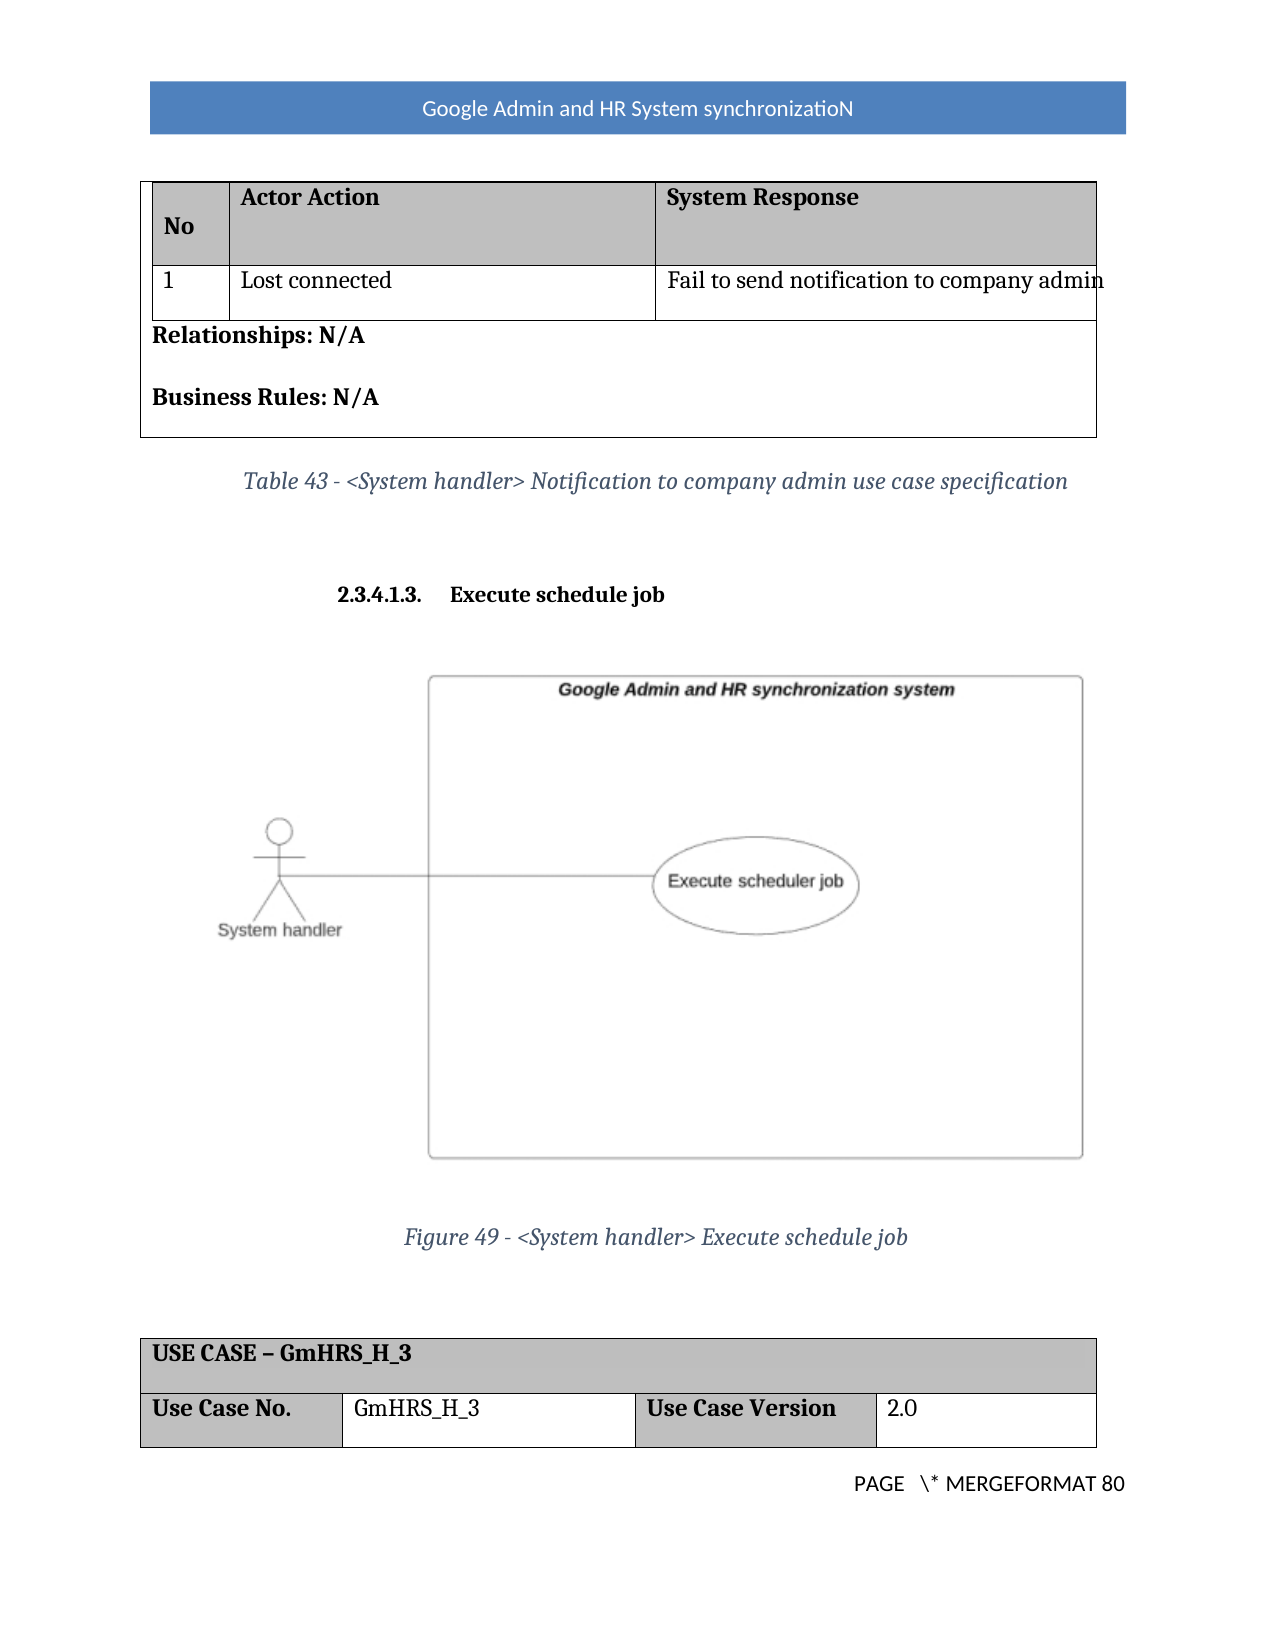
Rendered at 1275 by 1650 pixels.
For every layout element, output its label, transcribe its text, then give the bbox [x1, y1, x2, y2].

table_cell Use Case Version [636, 1394, 876, 1447]
table_cell 2.0 [877, 1394, 1096, 1447]
table_header USE CASE – GmHRS_H_3 [141, 1339, 1096, 1393]
text Figure 49 - <System handler> Execute schedule job [187, 1223, 1125, 1252]
picture [187, 641, 1129, 1190]
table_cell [141, 182, 1096, 437]
table_cell Use Case No. [141, 1394, 342, 1447]
table_cell GmHRS_H_3 [343, 1394, 635, 1447]
subtitle Execute schedule job [337, 582, 1125, 608]
